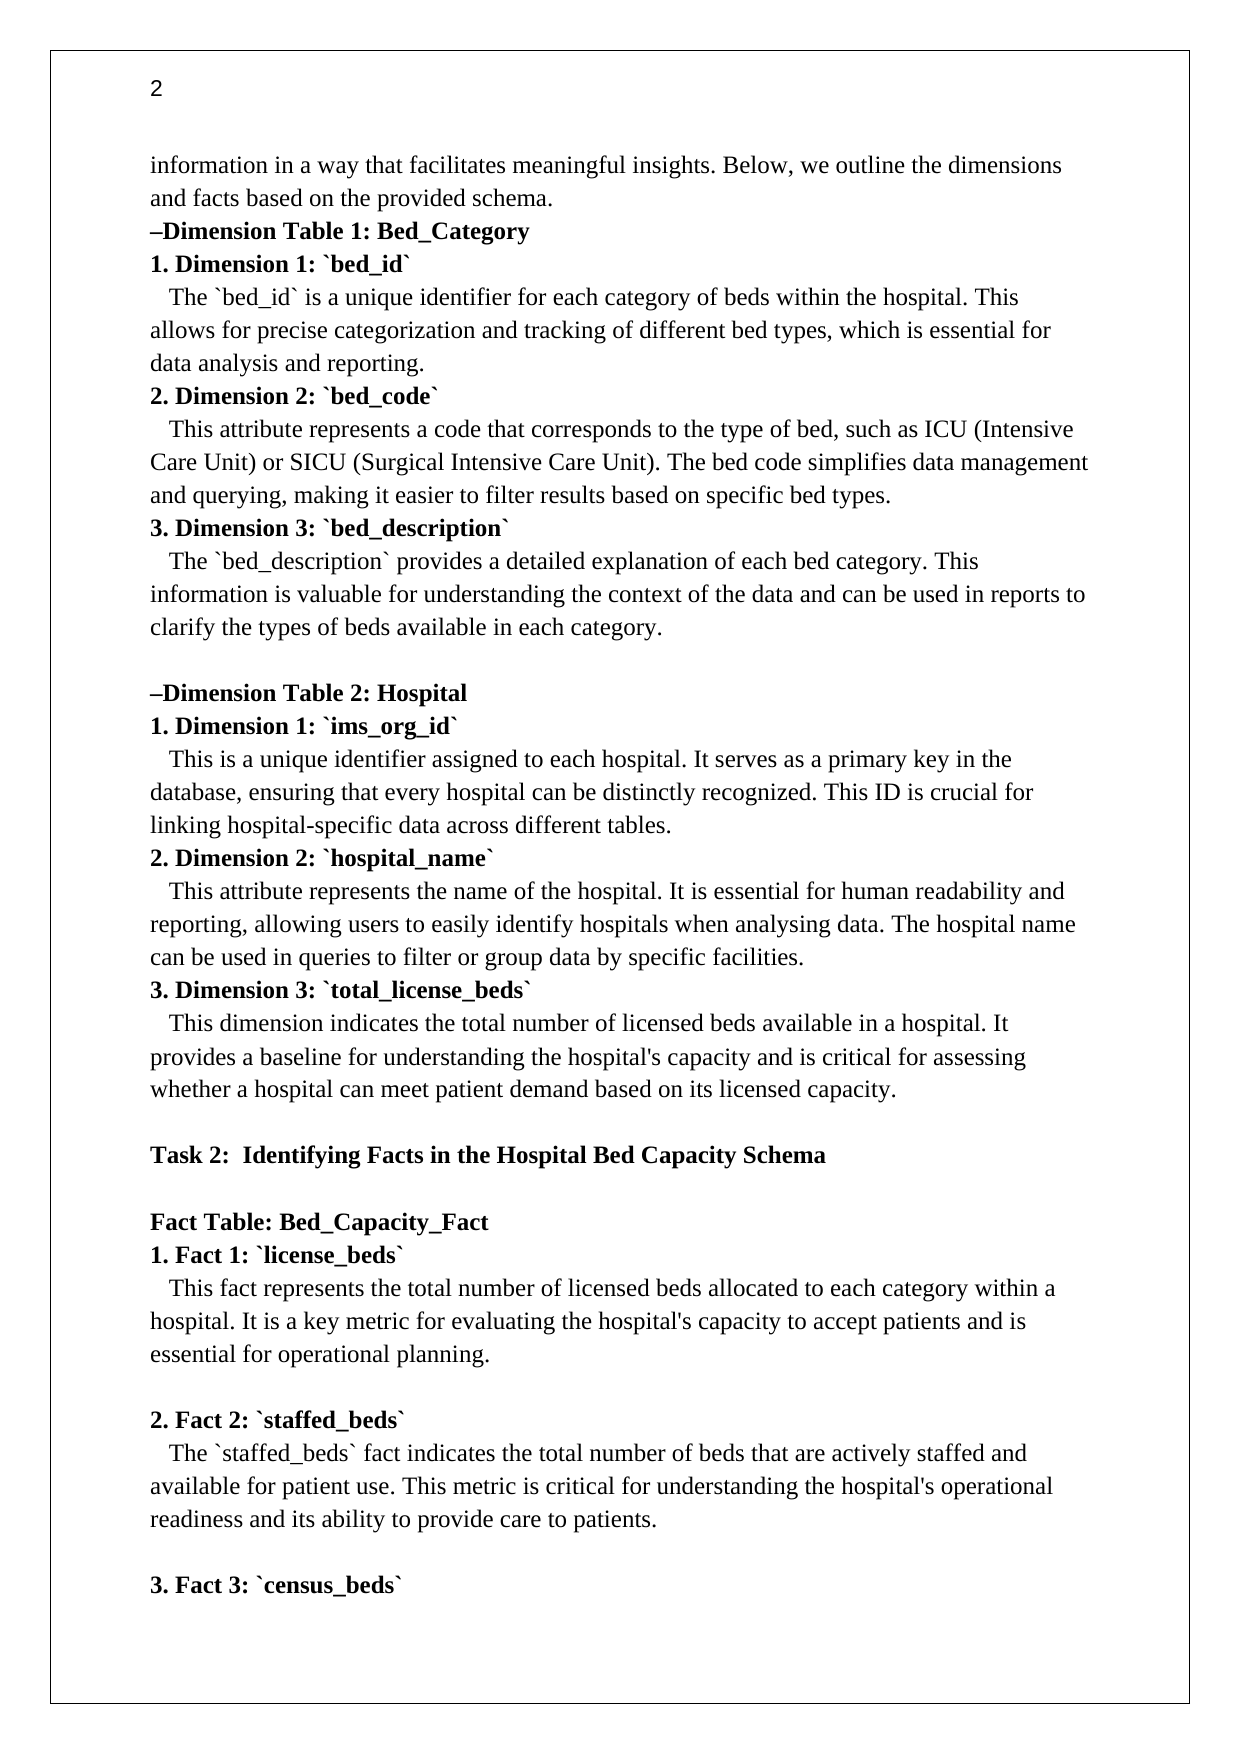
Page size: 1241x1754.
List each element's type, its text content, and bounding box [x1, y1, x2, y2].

text This attribute represents a code that corresponds to the type of bed, such as ICU (Intensive Care Unit) or SICU (Surgical Intensive Care Unit). The bed code simplifies data management and querying, making it easier to filter results based on specific bed types. [150, 414, 1090, 509]
text This attribute represents the name of the hospital. It is essential for human readability and reporting, allowing users to easily identify hospitals when analysing data. The hospital name can be used in queries to filter or group data by specific facilities. [150, 876, 1090, 971]
text 3. Fact 3: `census_beds` [150, 1570, 1090, 1599]
text The `bed_id` is a unique identifier for each category of beds within the hospital. This allows for precise categorization and tracking of different bed types, which is essential for data analysis and reporting. [150, 282, 1090, 377]
text The `staffed_beds` fact indicates the total number of beds that are actively staffed and available for patient use. This metric is critical for understanding the hospital's operational readiness and its ability to provide care to patients. [150, 1438, 1090, 1533]
text This dimension indicates the total number of licensed beds available in a hospital. It provides a baseline for understanding the hospital's capacity and is critical for assessing whether a hospital can meet patient demand based on its licensed capacity. [150, 1008, 1090, 1103]
text This fact represents the total number of licensed beds allocated to each category within a hospital. It is a key metric for evaluating the hospital's capacity to accept patients and is essential for operational planning. [150, 1273, 1090, 1367]
text The `bed_description` provides a detailed explanation of each bed category. This information is valuable for understanding the context of the data and can be used in reports to clarify the types of beds available in each category. [150, 546, 1090, 641]
text 2. Dimension 2: `hospital_name` [150, 843, 1090, 872]
text 3. Dimension 3: `bed_description` [150, 513, 1090, 542]
text –Dimension Table 2: Hospital [150, 678, 1090, 707]
text 1. Dimension 1: `bed_id` [150, 249, 1090, 278]
text Task 2: Identifying Facts in the Hospital Bed Capacity Schema [150, 1141, 1090, 1169]
text 1. Dimension 1: `ims_org_id` [150, 711, 1090, 740]
text 1. Fact 1: `license_beds` [150, 1240, 1090, 1268]
text Fact Table: Bed_Capacity_Fact [150, 1207, 1090, 1235]
text –Dimension Table 1: Bed_Category [150, 216, 1090, 245]
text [150, 150, 1090, 212]
text This is a unique identifier assigned to each hospital. It serves as a primary key in the database, ensuring that every hospital can be distinctly recognized. This ID is crucial for linking hospital-specific data across different tables. [150, 744, 1090, 839]
text 2. Dimension 2: `bed_code` [150, 381, 1090, 410]
text 3. Dimension 3: `total_license_beds` [150, 976, 1090, 1004]
text 2. Fact 2: `staffed_beds` [150, 1405, 1090, 1433]
